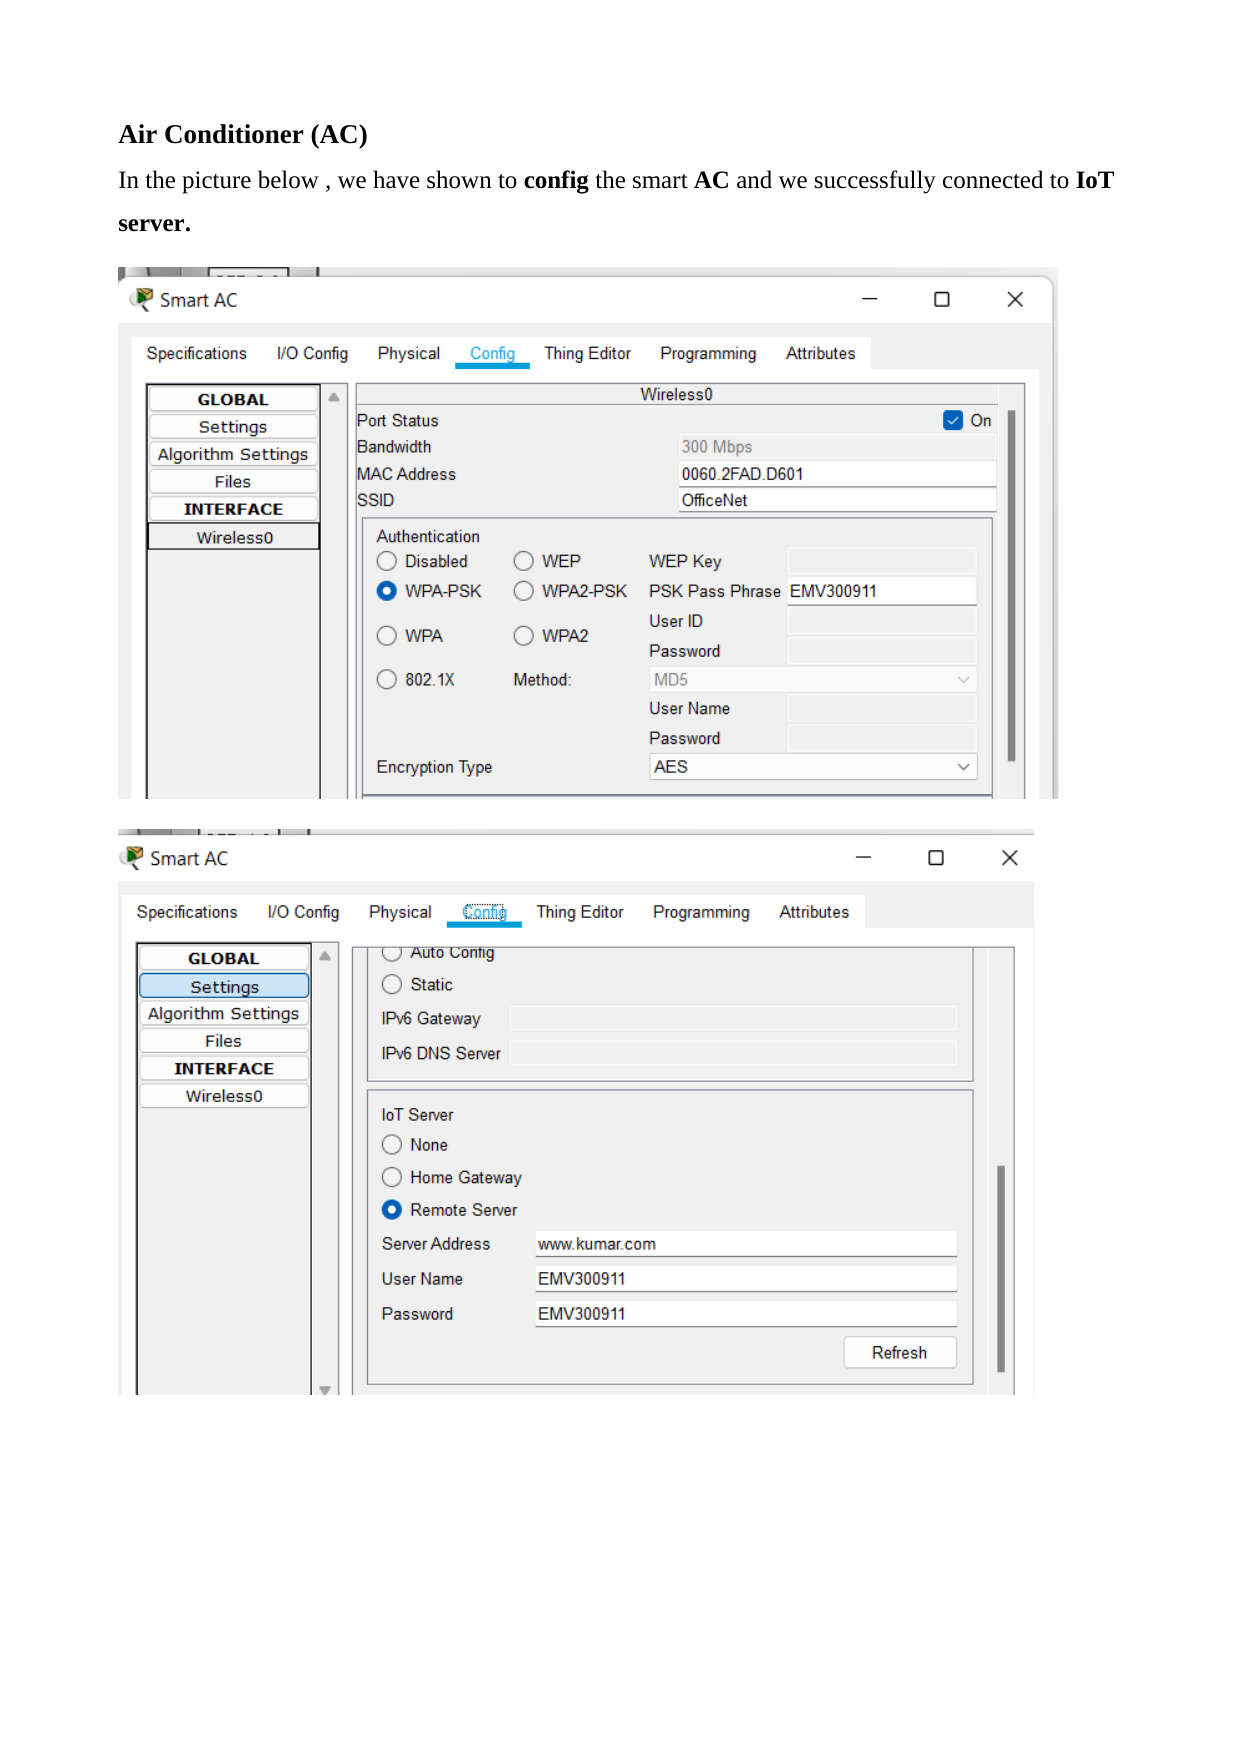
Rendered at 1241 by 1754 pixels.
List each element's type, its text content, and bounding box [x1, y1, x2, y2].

picture [118, 829, 1035, 1395]
subtitle Air Conditioner (AC) [118, 118, 1122, 149]
picture [118, 267, 1059, 799]
text In the picture below , we have shown to config the smart AC and we successfully connected to IoT server. [118, 165, 1122, 237]
